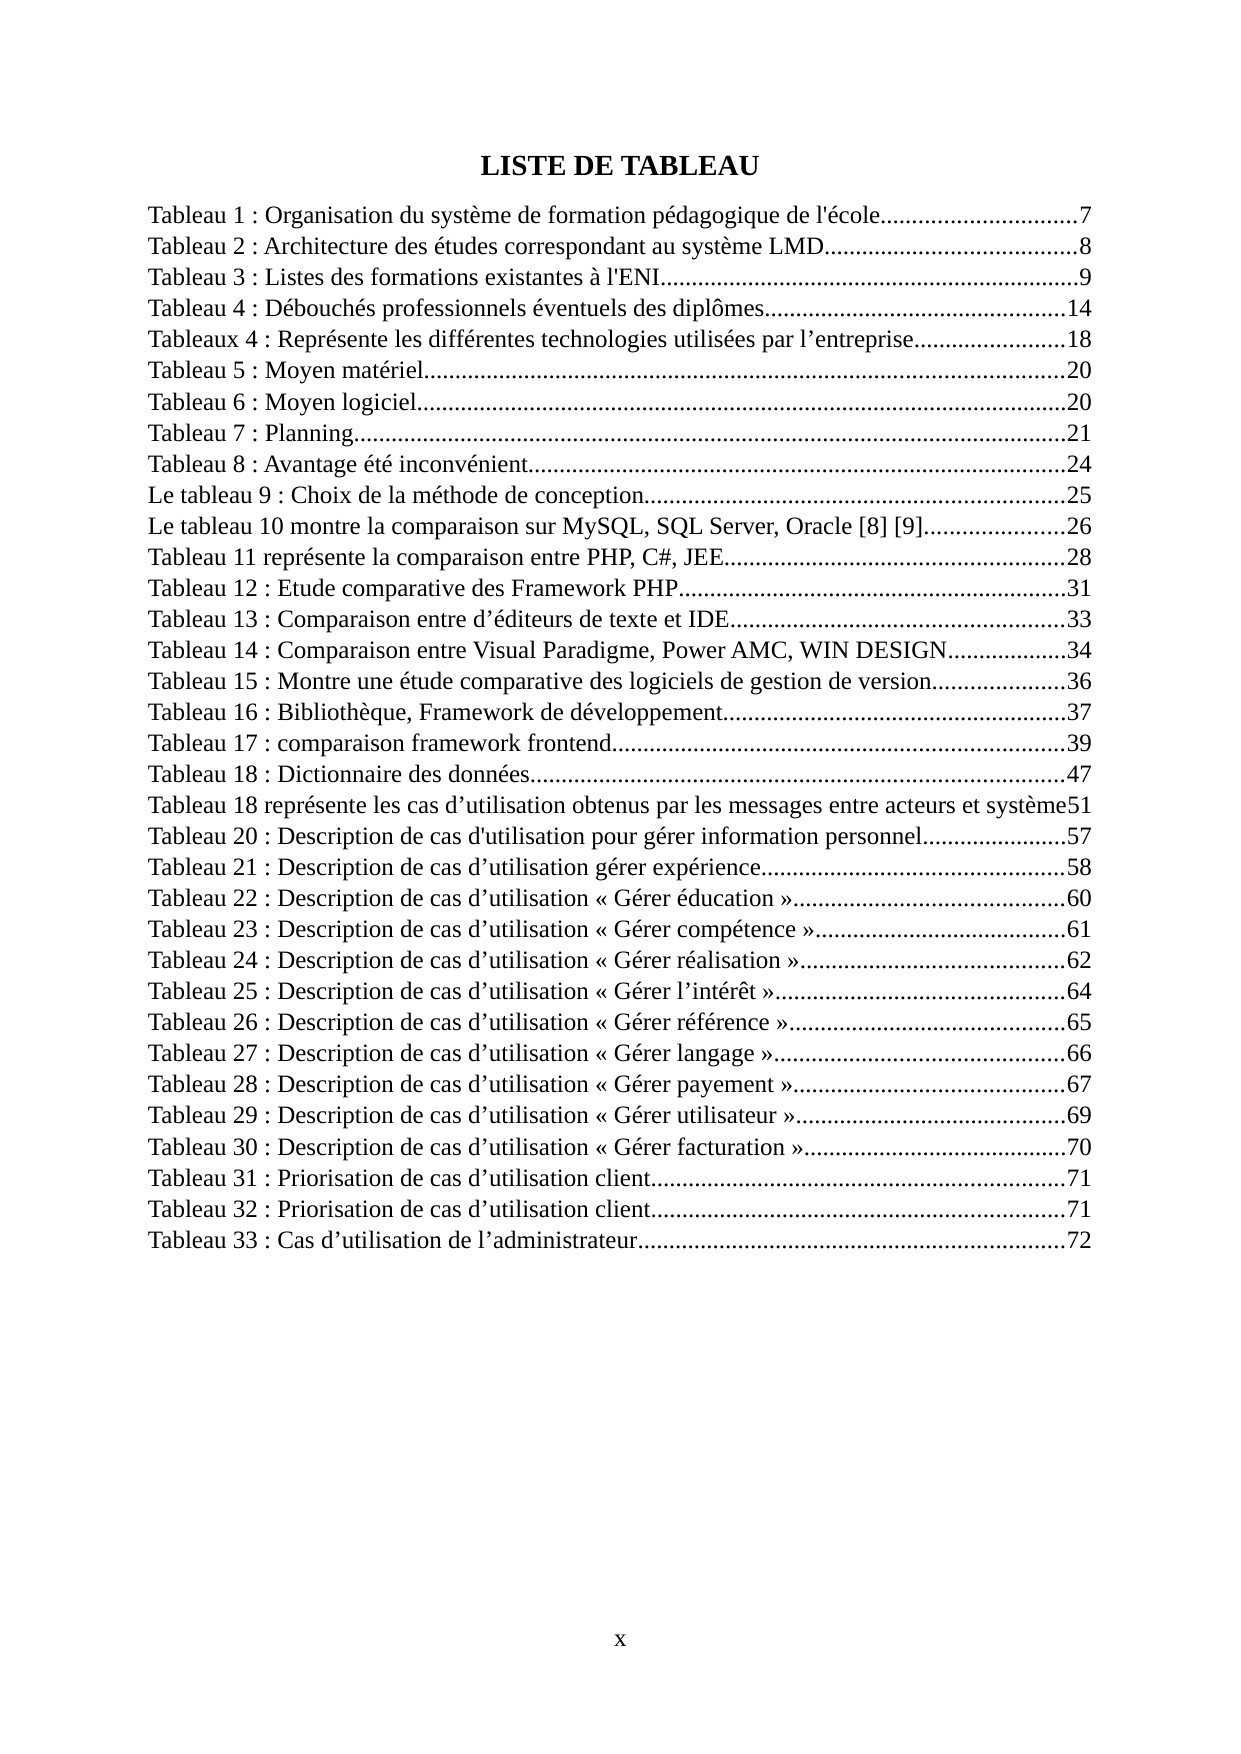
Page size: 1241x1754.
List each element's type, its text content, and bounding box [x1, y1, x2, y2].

text Tableau 22 : Description de cas d’utilisation « Gérer éducation » 60 [148, 883, 1093, 912]
text Tableau 15 : Montre une étude comparative des logiciels de gestion de version 36 [148, 666, 1093, 695]
text Tableau 33 : Cas d’utilisation de l’administrateur 72 [148, 1225, 1093, 1253]
text Tableau 24 : Description de cas d’utilisation « Gérer réalisation » 62 [148, 945, 1093, 974]
text Tableau 17 : comparaison framework frontend 39 [148, 728, 1093, 757]
text Tableau 11 représente la comparaison entre PHP, C#, JEE 28 [148, 542, 1093, 571]
text Tableau 6 : Moyen logiciel 20 [148, 387, 1093, 415]
text Tableau 14 : Comparaison entre Visual Paradigme, Power AMC, WIN DESIGN 34 [148, 635, 1093, 664]
text Tableau 27 : Description de cas d’utilisation « Gérer langage » 66 [148, 1038, 1093, 1067]
text Tableau 3 : Listes des formations existantes à l'ENI 9 [148, 262, 1093, 291]
text Tableau 32 : Priorisation de cas d’utilisation client 71 [148, 1194, 1093, 1222]
text Tableau 16 : Bibliothèque, Framework de développement 37 [148, 697, 1093, 726]
text Tableau 4 : Débouchés professionnels éventuels des diplômes 14 [148, 293, 1093, 322]
text Tableau 1 : Organisation du système de formation pédagogique de l'école 7 [148, 200, 1093, 229]
text Tableau 21 : Description de cas d’utilisation gérer expérience 58 [148, 852, 1093, 881]
text Le tableau 10 montre la comparaison sur MySQL, SQL Server, Oracle [8] [9] 26 [148, 511, 1093, 539]
text Tableau 31 : Priorisation de cas d’utilisation client 71 [148, 1163, 1093, 1191]
text Tableau 7 : Planning 21 [148, 418, 1093, 446]
text Tableau 28 : Description de cas d’utilisation « Gérer payement » 67 [148, 1069, 1093, 1098]
text Tableau 2 : Architecture des études correspondant au système LMD 8 [148, 231, 1093, 260]
text Tableau 29 : Description de cas d’utilisation « Gérer utilisateur » 69 [148, 1101, 1093, 1129]
text Tableau 5 : Moyen matériel 20 [148, 356, 1093, 384]
text Tableau 18 représente les cas d’utilisation obtenus par les messages entre acteurs et système 51 [148, 790, 1093, 819]
text Tableau 23 : Description de cas d’utilisation « Gérer compétence » 61 [148, 914, 1093, 943]
text Tableau 13 : Comparaison entre d’éditeurs de texte et IDE 33 [148, 604, 1093, 633]
text Tableau 12 : Etude comparative des Framework PHP 31 [148, 573, 1093, 602]
text LISTE DE TABLEAU [148, 148, 1093, 181]
text Tableau 8 : Avantage été inconvénient 24 [148, 449, 1093, 477]
text Tableau 18 : Dictionnaire des données 47 [148, 759, 1093, 788]
text Tableau 25 : Description de cas d’utilisation « Gérer l’intérêt » 64 [148, 976, 1093, 1005]
text Tableaux 4 : Représente les différentes technologies utilisées par l’entreprise 18 [148, 324, 1093, 353]
text Tableau 20 : Description de cas d'utilisation pour gérer information personnel 57 [148, 821, 1093, 850]
text Tableau 26 : Description de cas d’utilisation « Gérer référence » 65 [148, 1007, 1093, 1036]
text Tableau 30 : Description de cas d’utilisation « Gérer facturation » 70 [148, 1132, 1093, 1160]
text Le tableau 9 : Choix de la méthode de conception 25 [148, 480, 1093, 508]
